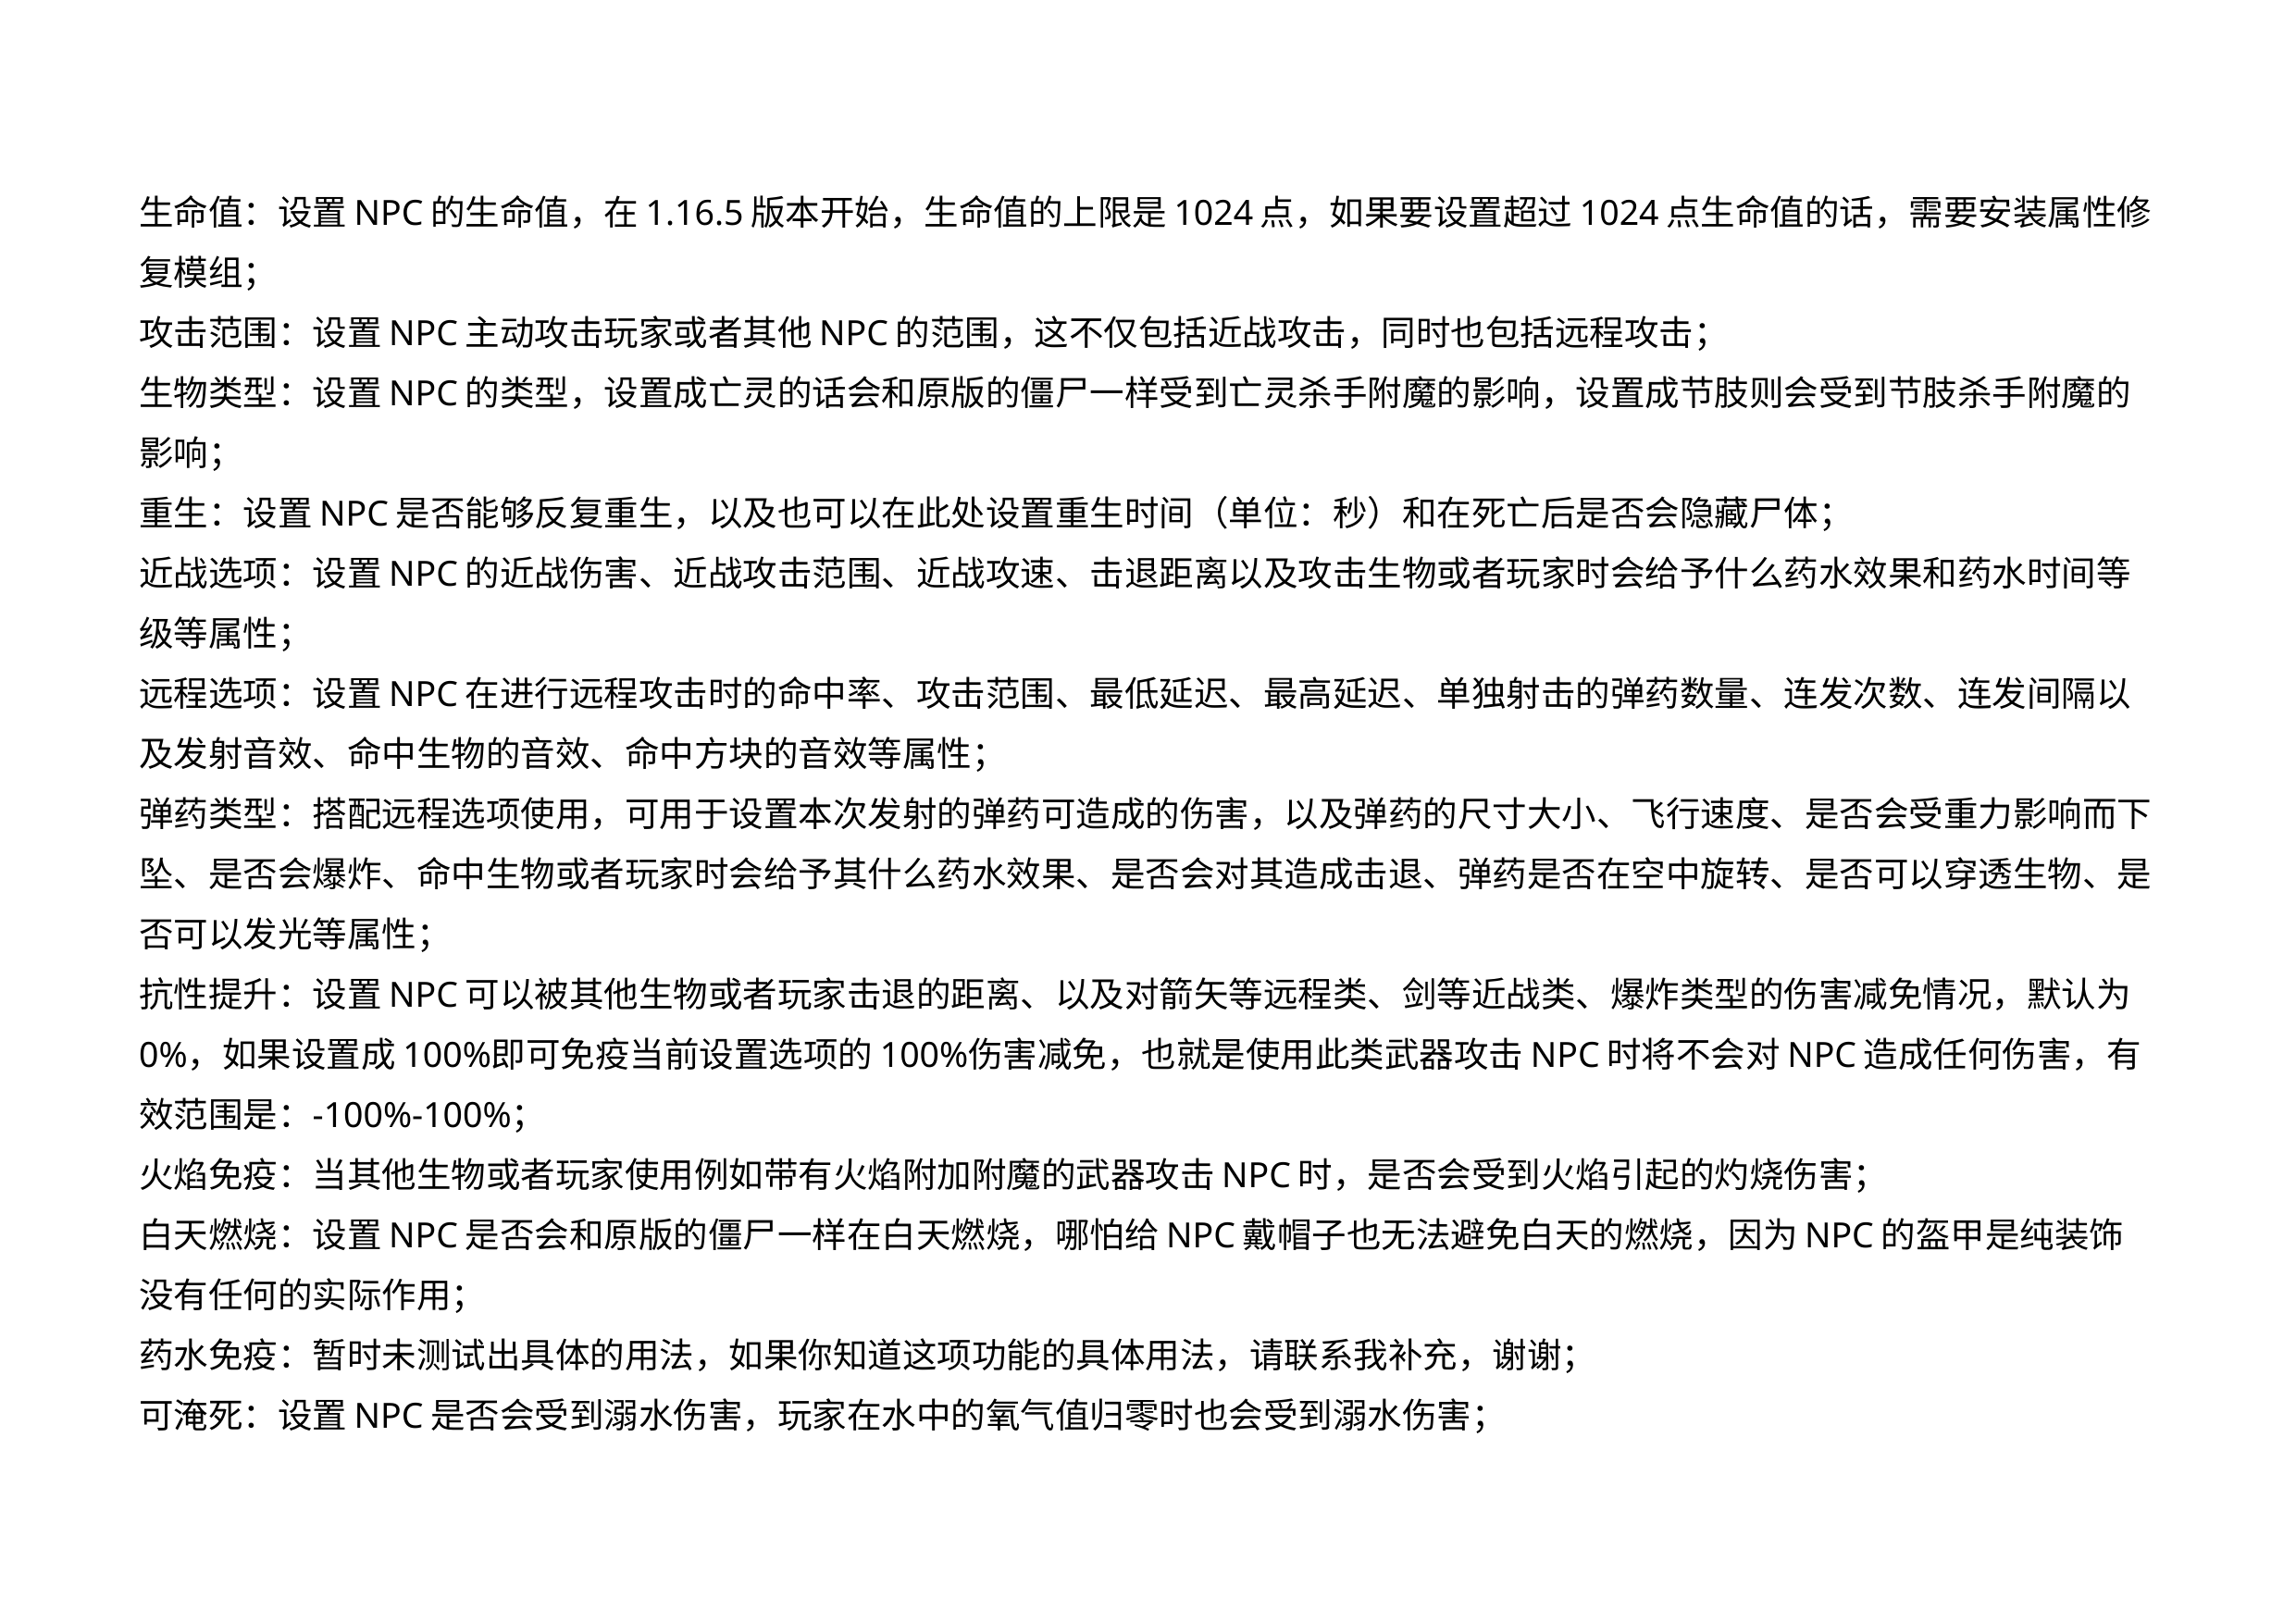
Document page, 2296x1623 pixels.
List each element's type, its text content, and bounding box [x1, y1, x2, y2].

text 近战选项：设置NPC的近战伤害、近战攻击范围、近战攻速、击退距离以及攻击生物或者玩家时会给予什么药水效果和药水时间等级等属性； [139, 540, 2156, 661]
text 药水免疫：暂时未测试出具体的用法，如果你知道这项功能的具体用法，请联系我补充，谢谢； [139, 1322, 2156, 1382]
text 重生：设置NPC是否能够反复重生，以及也可以在此处设置重生时间（单位：秒）和在死亡后是否会隐藏尸体； [139, 480, 2156, 540]
text 攻击范围：设置NPC主动攻击玩家或者其他NPC的范围，这不仅包括近战攻击，同时也包括远程攻击； [139, 300, 2156, 360]
text 远程选项：设置NPC在进行远程攻击时的命中率、攻击范围、最低延迟、最高延迟、单独射击的弹药数量、连发次数、连发间隔以及发射音效、命中生物的音效、命中方块的音效等属性； [139, 661, 2156, 781]
text 可淹死：设置NPC是否会受到溺水伤害，玩家在水中的氧气值归零时也会受到溺水伤害； [139, 1382, 2156, 1443]
text 白天燃烧：设置NPC是否会和原版的僵尸一样在白天燃烧，哪怕给NPC戴帽子也无法避免白天的燃烧，因为NPC的盔甲是纯装饰没有任何的实际作用； [139, 1202, 2156, 1322]
text 火焰免疫：当其他生物或者玩家使用例如带有火焰附加附魔的武器攻击NPC时，是否会受到火焰引起的灼烧伤害； [139, 1142, 2156, 1202]
text 弹药类型：搭配远程选项使用，可用于设置本次发射的弹药可造成的伤害，以及弹药的尺寸大小、飞行速度、是否会受重力影响而下坠、是否会爆炸、命中生物或者玩家时会给予其什么药水效果、是否会对其造成击退、弹药是否在空中旋转、是否可以穿透生物、是否可以发光等属性； [139, 781, 2156, 961]
text 抗性提升：设置NPC可以被其他生物或者玩家击退的距离、以及对箭矢等远程类、剑等近战类、爆炸类型的伤害减免情况，默认为0%，如果设置成100%即可免疫当前设置选项的100%伤害减免，也就是使用此类武器攻击NPC时将不会对NPC造成任何伤害，有效范围是：-100%-100%； [139, 961, 2156, 1142]
text 生物类型：设置NPC的类型，设置成亡灵的话会和原版的僵尸一样受到亡灵杀手附魔的影响，设置成节肢则会受到节肢杀手附魔的影响； [139, 360, 2156, 480]
text 生命值：设置NPC的生命值，在1.16.5版本开始，生命值的上限是1024点，如果要设置超过1024点生命值的话，需要安装属性修复模组； [139, 180, 2156, 300]
